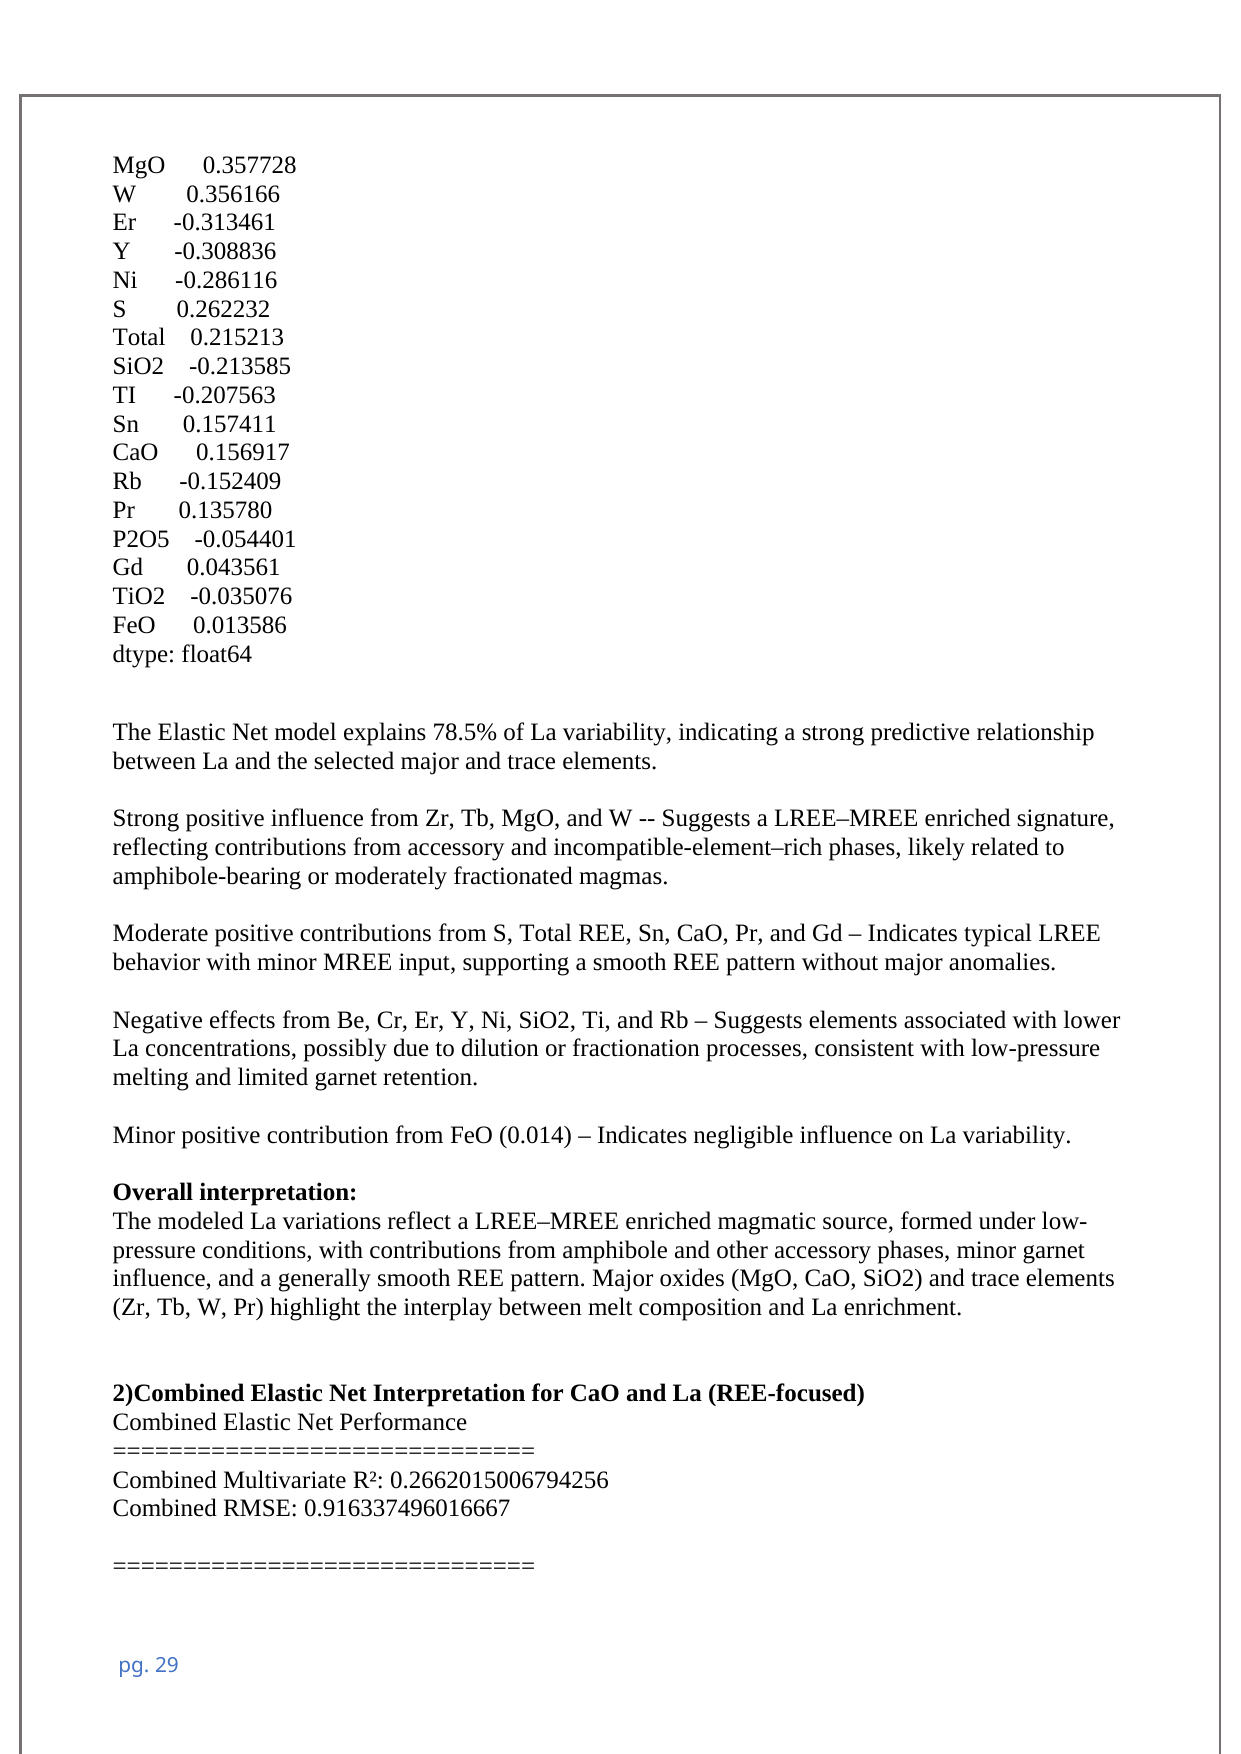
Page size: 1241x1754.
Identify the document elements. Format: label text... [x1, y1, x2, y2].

text Combined RMSE: 0.916337496016667 [112, 1493, 1128, 1522]
text Y -0.308836 [112, 236, 1128, 265]
text The Elastic Net model explains 78.5% of La variability, indicating a strong predictive relationship between La and the selected major and trace elements. [112, 717, 1128, 775]
text TiO2 -0.035076 [112, 581, 1128, 610]
text Rb -0.152409 [112, 466, 1128, 495]
text Pr 0.135780 [112, 495, 1128, 524]
text P2O5 -0.054401 [112, 524, 1128, 552]
text Negative effects from Be, Cr, Er, Y, Ni, SiO2, Ti, and Rb – Suggests elements associated with lower La concentrations, possibly due to dilution or fractionation processes, consistent with low-pressure melting and limited garnet retention. [112, 1005, 1128, 1091]
text The modeled La variations reflect a LREE–MREE enriched magmatic source, formed under low-pressure conditions, with contributions from amphibole and other accessory phases, minor garnet influence, and a generally smooth REE pattern. Major oxides (MgO, CaO, SiO2) and trace elements (Zr, Tb, W, Pr) highlight the interplay between melt composition and La enrichment. [112, 1206, 1128, 1321]
text FeO 0.013586 [112, 610, 1128, 639]
text ============================== [112, 1436, 1128, 1465]
text Er -0.313461 [112, 207, 1128, 236]
text 2)Combined Elastic Net Interpretation for CaO and La (REE-focused) [112, 1378, 1128, 1407]
text S 0.262232 [112, 294, 1128, 322]
text Minor positive contribution from FeO (0.014) – Indicates negligible influence on La variability. [112, 1120, 1128, 1148]
text Moderate positive contributions from S, Total REE, Sn, CaO, Pr, and Gd – Indicates typical LREE behavior with minor MREE input, supporting a smooth REE pattern without major anomalies. [112, 918, 1128, 976]
text TI -0.207563 [112, 380, 1128, 409]
text Sn 0.157411 [112, 409, 1128, 437]
text Strong positive influence from Zr, Tb, MgO, and W -- Suggests a LREE–MREE enriched signature, reflecting contributions from accessory and incompatible-element–rich phases, likely related to amphibole-bearing or moderately fractionated magmas. [112, 803, 1128, 890]
text W 0.356166 [112, 179, 1128, 207]
text Combined Multivariate R²: 0.2662015006794256 [112, 1465, 1128, 1493]
text CaO 0.156917 [112, 437, 1128, 466]
text Ni -0.286116 [112, 265, 1128, 294]
text MgO 0.357728 [112, 150, 1128, 179]
text ============================== [112, 1551, 1128, 1580]
text SiO2 -0.213585 [112, 351, 1128, 380]
text Combined Elastic Net Performance [112, 1407, 1128, 1436]
text Gd 0.043561 [112, 552, 1128, 581]
text dtype: float64 [112, 639, 1128, 667]
text Total 0.215213 [112, 322, 1128, 351]
text Overall interpretation: [112, 1177, 1128, 1206]
